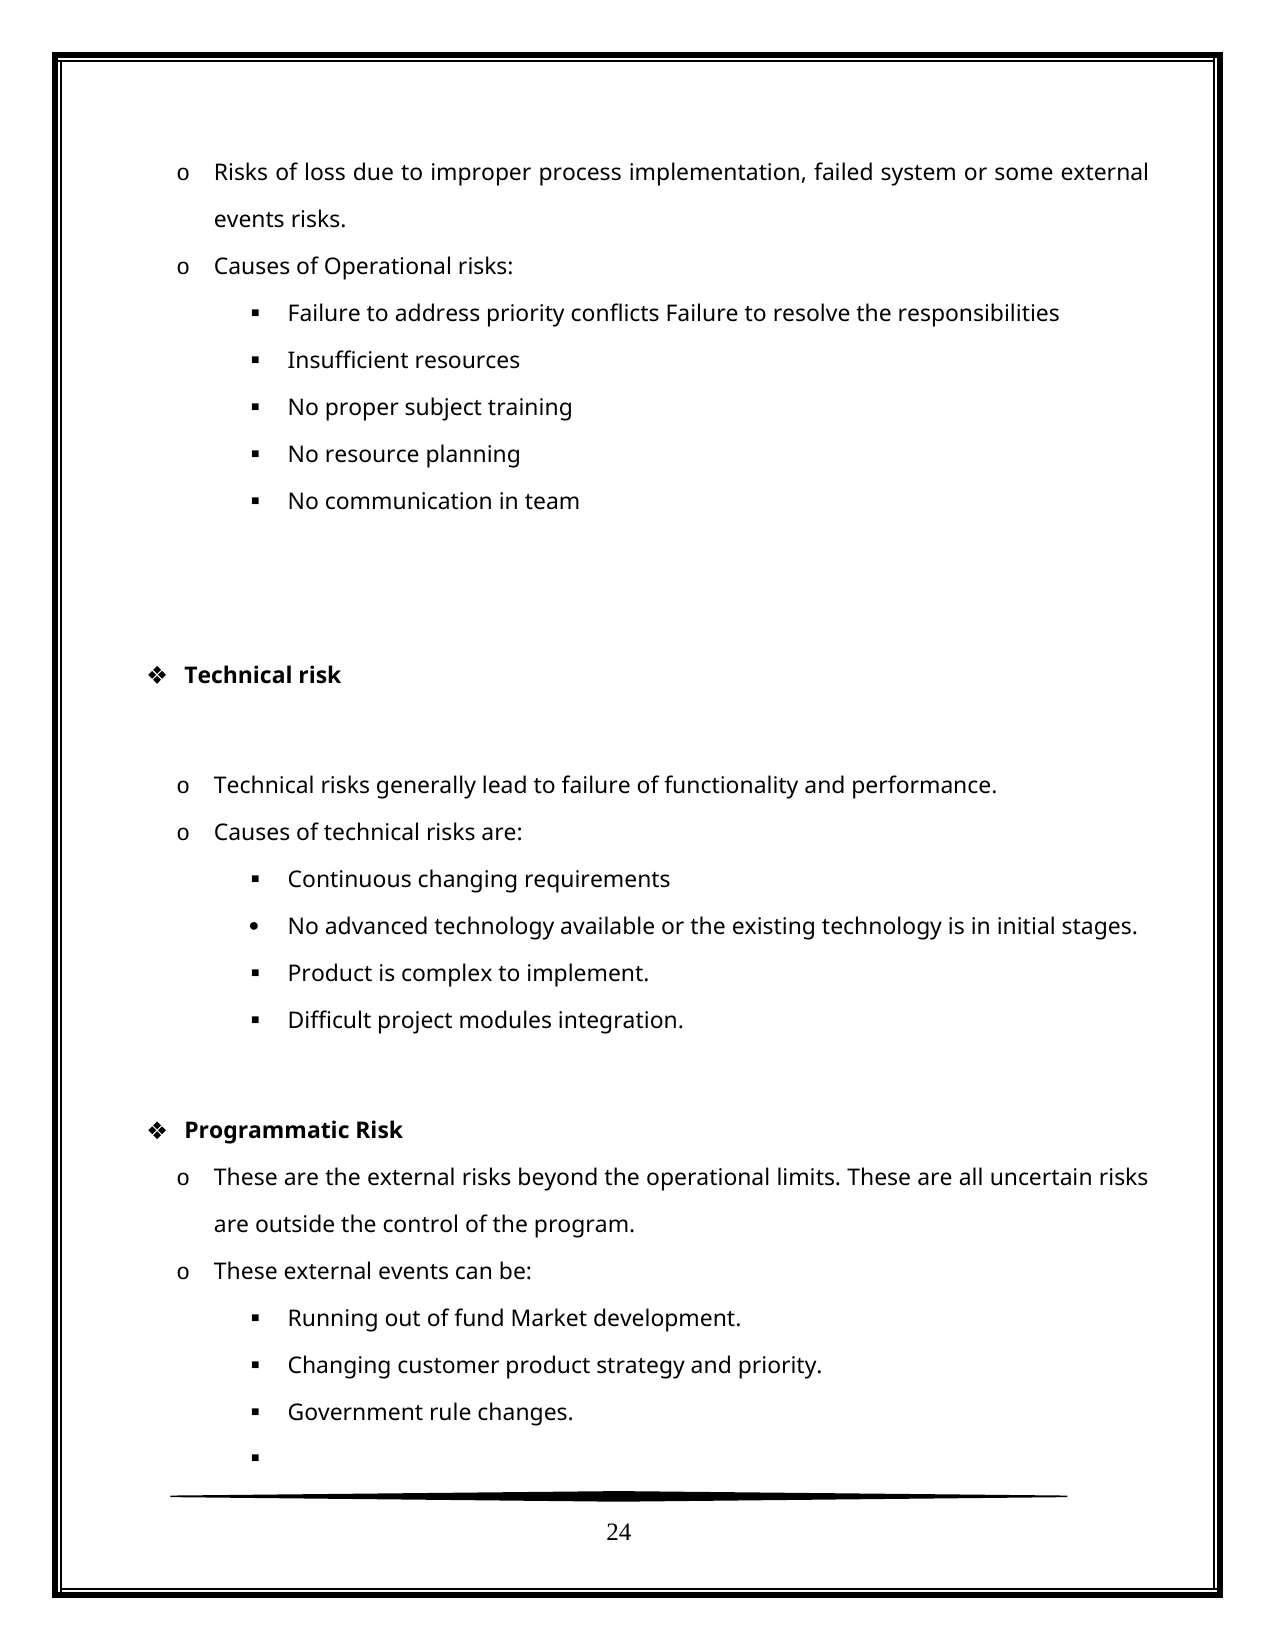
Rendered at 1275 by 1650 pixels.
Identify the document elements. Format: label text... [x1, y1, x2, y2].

list Insufficient resources [250, 344, 1150, 375]
list These are the external risks beyond the operational limits. These are all uncertain risks are outside the control of the program. [176, 1161, 1150, 1239]
list Causes of technical risks are: [176, 816, 1150, 847]
list Technical risk [147, 658, 1150, 690]
list Changing customer product strategy and priority. [250, 1348, 1150, 1380]
list Difficult project modules integration. [250, 1003, 1150, 1035]
list Product is complex to implement. [250, 957, 1150, 988]
list Causes of Operational risks: [176, 250, 1150, 281]
list Government rule changes. [250, 1395, 1150, 1427]
list Failure to address priority conflicts Failure to resolve the responsibilities [250, 297, 1150, 328]
list No proper subject training [250, 391, 1150, 422]
list No resource planning [250, 438, 1150, 469]
list Running out of fund Market development. [250, 1302, 1150, 1333]
list No advanced technology available or the existing technology is in initial stages. [250, 910, 1150, 941]
list No communication in team [250, 484, 1150, 516]
list Technical risks generally lead to failure of functionality and performance. [176, 769, 1150, 800]
list Programmatic Risk [147, 1114, 1150, 1145]
list Risks of loss due to improper process implementation, failed system or some external events risks. [176, 156, 1150, 234]
list These external events can be: [176, 1255, 1150, 1286]
list Continuous changing requirements [250, 863, 1150, 894]
